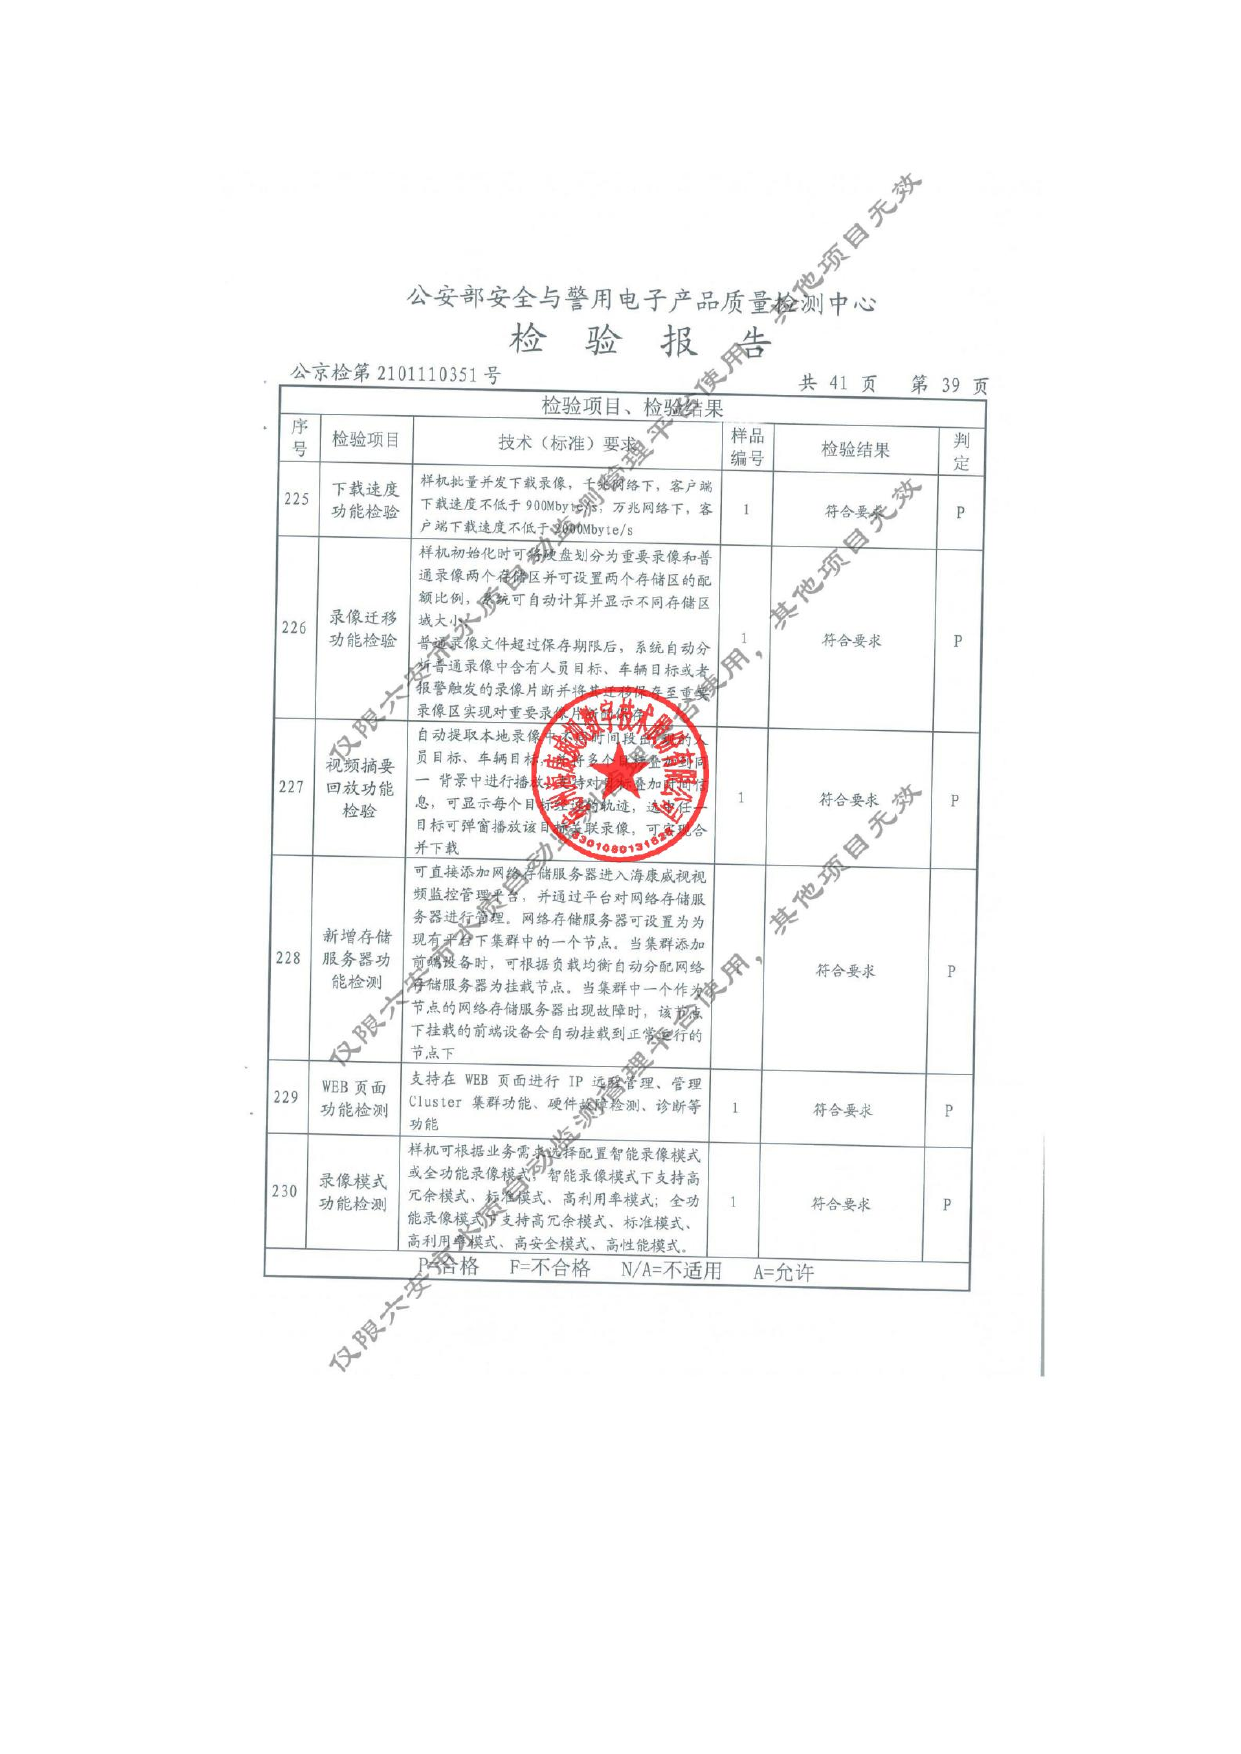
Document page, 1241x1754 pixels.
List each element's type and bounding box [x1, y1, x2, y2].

picture [187, 162, 1053, 1386]
